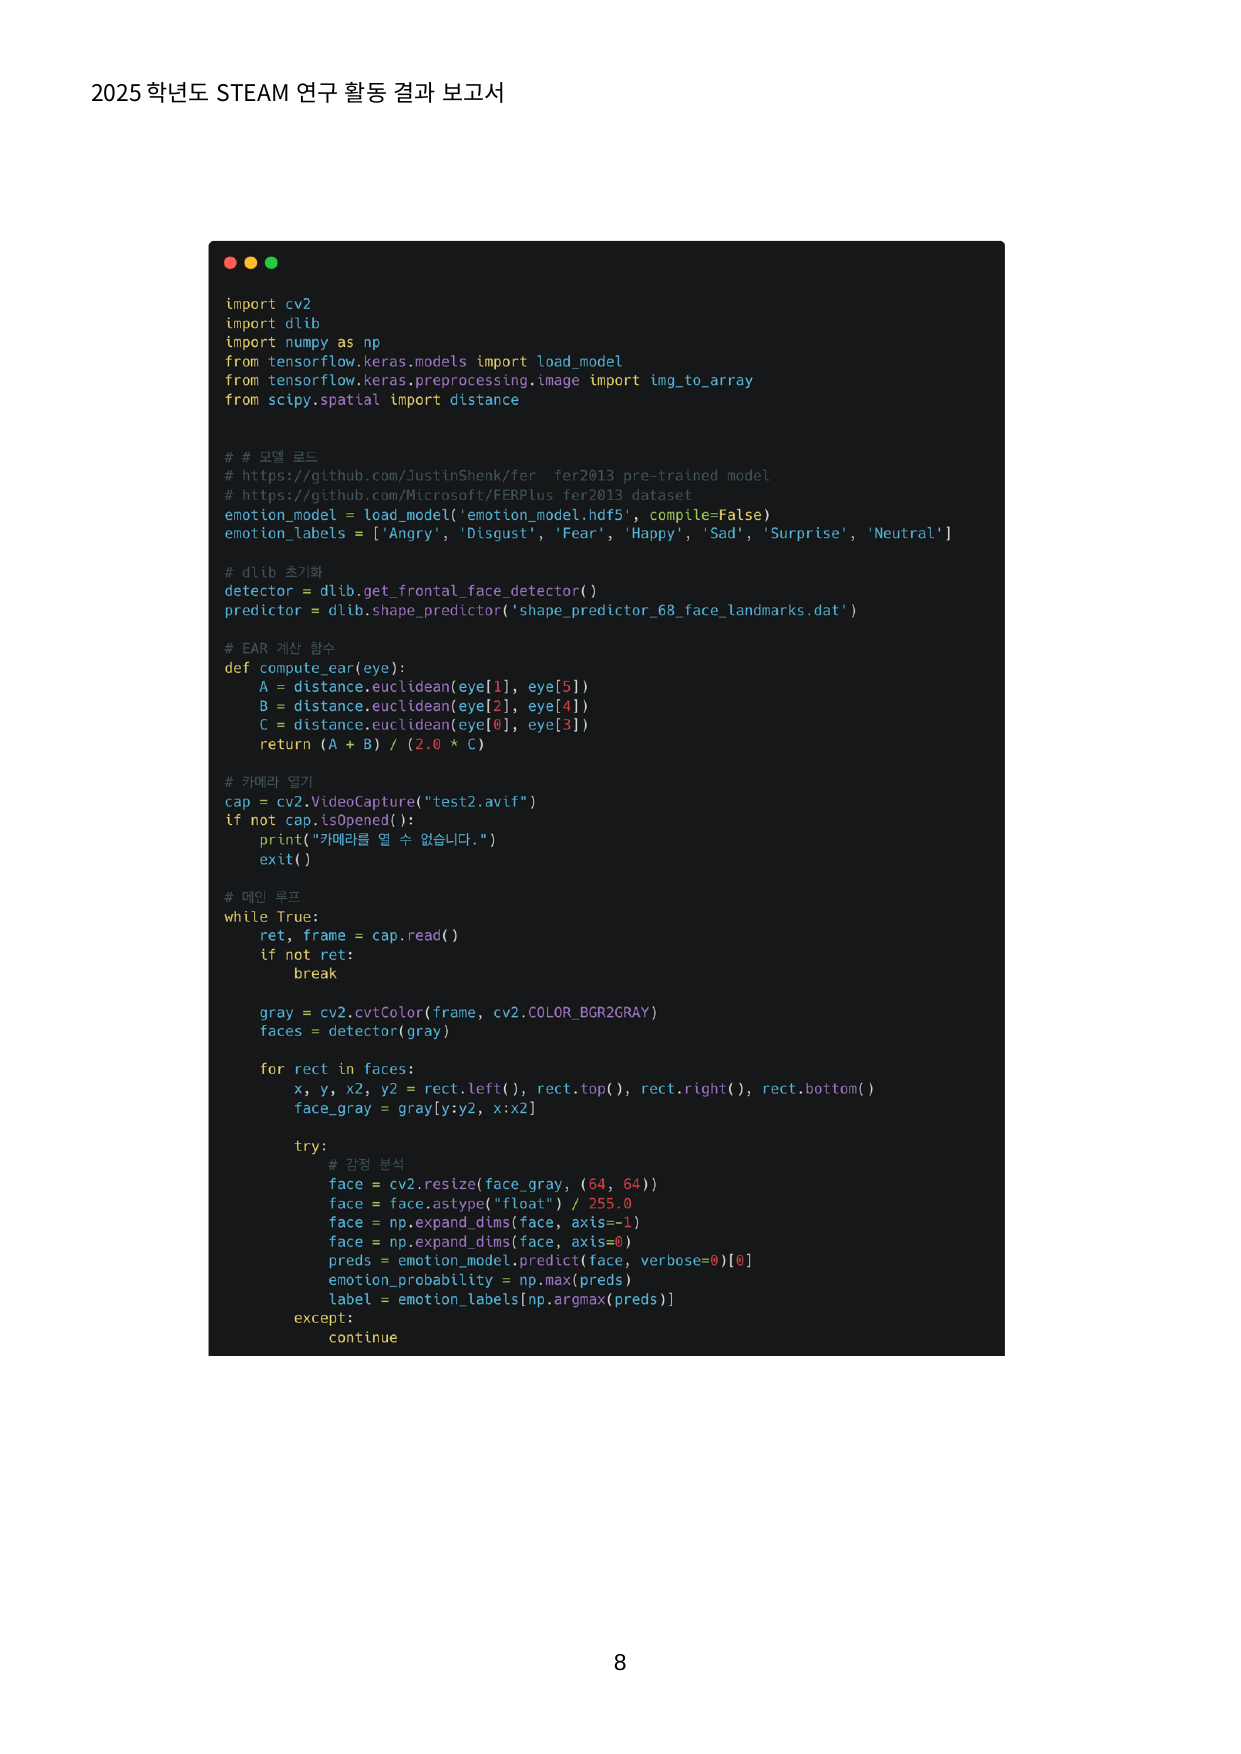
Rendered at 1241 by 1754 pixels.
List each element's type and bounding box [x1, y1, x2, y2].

picture [150, 184, 1062, 1356]
